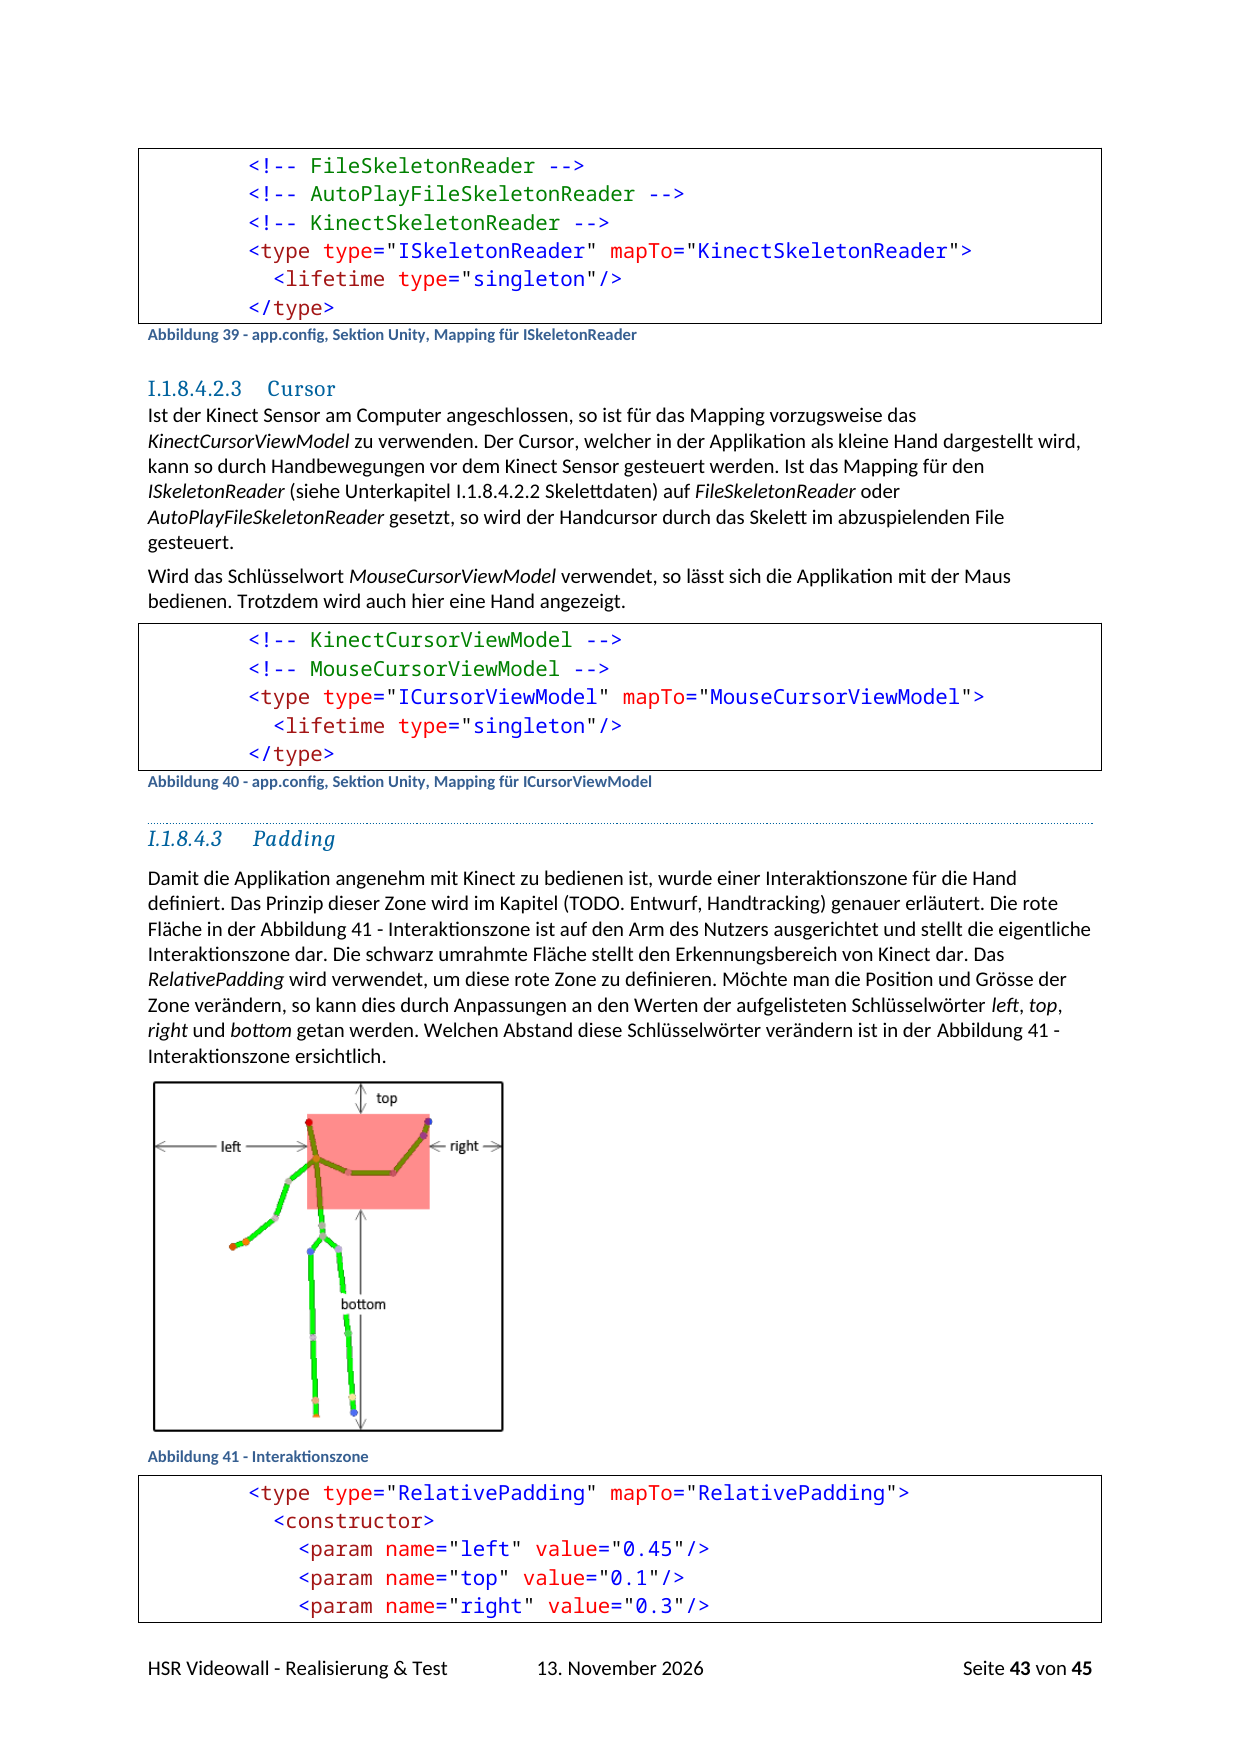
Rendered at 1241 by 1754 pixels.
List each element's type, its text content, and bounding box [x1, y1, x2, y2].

text <param name="left" value="0.45"/> [148, 1534, 1093, 1563]
text <!-- FileSkeletonReader --> [139, 149, 1101, 179]
text <type type="ISkeletonReader" mapTo="KinectSkeletonReader"> [148, 236, 1093, 264]
text Abbildung 41 - Interaktionszone [148, 1446, 1093, 1466]
text <!-- KinectCursorViewModel --> [139, 624, 1101, 654]
text </type> [139, 290, 1101, 323]
text <!-- AutoPlayFileSkeletonReader --> [148, 179, 1093, 208]
subtitle Cursor [148, 376, 1093, 402]
text Damit die Applikation angenehm mit Kinect zu bedienen ist, wurde einer Interaktionszone für die Hand definiert. Das Prinzip dieser Zone wird im Kapitel (TODO. Entwurf, Handtracking) genauer erläutert. Die rote Fläche in der Abbildung 11 - Interaktionszone ist auf den Arm des Nutzers ausgerichtet und stellt die eigentliche Interaktionszone dar. Die schwarz umrahmte Fläche stellt den Erkennungsbereich von Kinect dar. Das RelativePadding wird verwendet, um diese rote Zone zu definieren. Möchte man die Position und Grösse der Zone verändern, so kann dies durch Anpassungen an den Werten der aufgelisteten Schlüsselwörter left, top, right und bottom getan werden. Welchen Abstand diese Schlüsselwörter verändern ist in der Abbildung 11 - Interaktionszone ersichtlich. [148, 865, 1093, 1068]
text Ist der Kinect Sensor am Computer angeschlossen, so ist für das Mapping vorzugsweise das KinectCursorViewModel zu verwenden. Der Cursor, welcher in der Applikation als kleine Hand dargestellt wird, kann so durch Handbewegungen vor dem Kinect Sensor gesteuert werden. Ist das Mapping für den ISkeletonReader (siehe Unterkapitel I.1.6.4.2.1 Skelettdaten) auf FileSkeletonReader oder AutoPlayFileSkeletonReader gesetzt, so wird der Handcursor durch das Skelett im abzuspielenden File gesteuert. [148, 402, 1093, 555]
text <!-- MouseCursorViewModel --> [148, 654, 1093, 682]
text Abbildung 39 - app.config, Sektion Unity, Mapping für ISkeletonReader [148, 324, 1093, 345]
text <param name="right" value="0.3"/> [139, 1588, 1101, 1622]
text <constructor> [148, 1506, 1093, 1534]
text Wird das Schlüsselwort MouseCursorViewModel verwendet, so lässt sich die Applikation mit der Maus bedienen. Trotzdem wird auch hier eine Hand angezeigt. [148, 563, 1093, 614]
text <param name="top" value="0.1"/> [148, 1563, 1093, 1588]
text <type type="RelativePadding" mapTo="RelativePadding"> [139, 1476, 1101, 1506]
picture [147, 1076, 509, 1438]
text </type> [139, 736, 1101, 770]
text <lifetime type="singleton"/> [148, 711, 1093, 736]
subtitle Padding [148, 822, 1093, 852]
text <lifetime type="singleton"/> [148, 264, 1093, 290]
text <!-- KinectSkeletonReader --> [148, 208, 1093, 236]
text <type type="ICursorViewModel" mapTo="MouseCursorViewModel"> [148, 682, 1093, 711]
